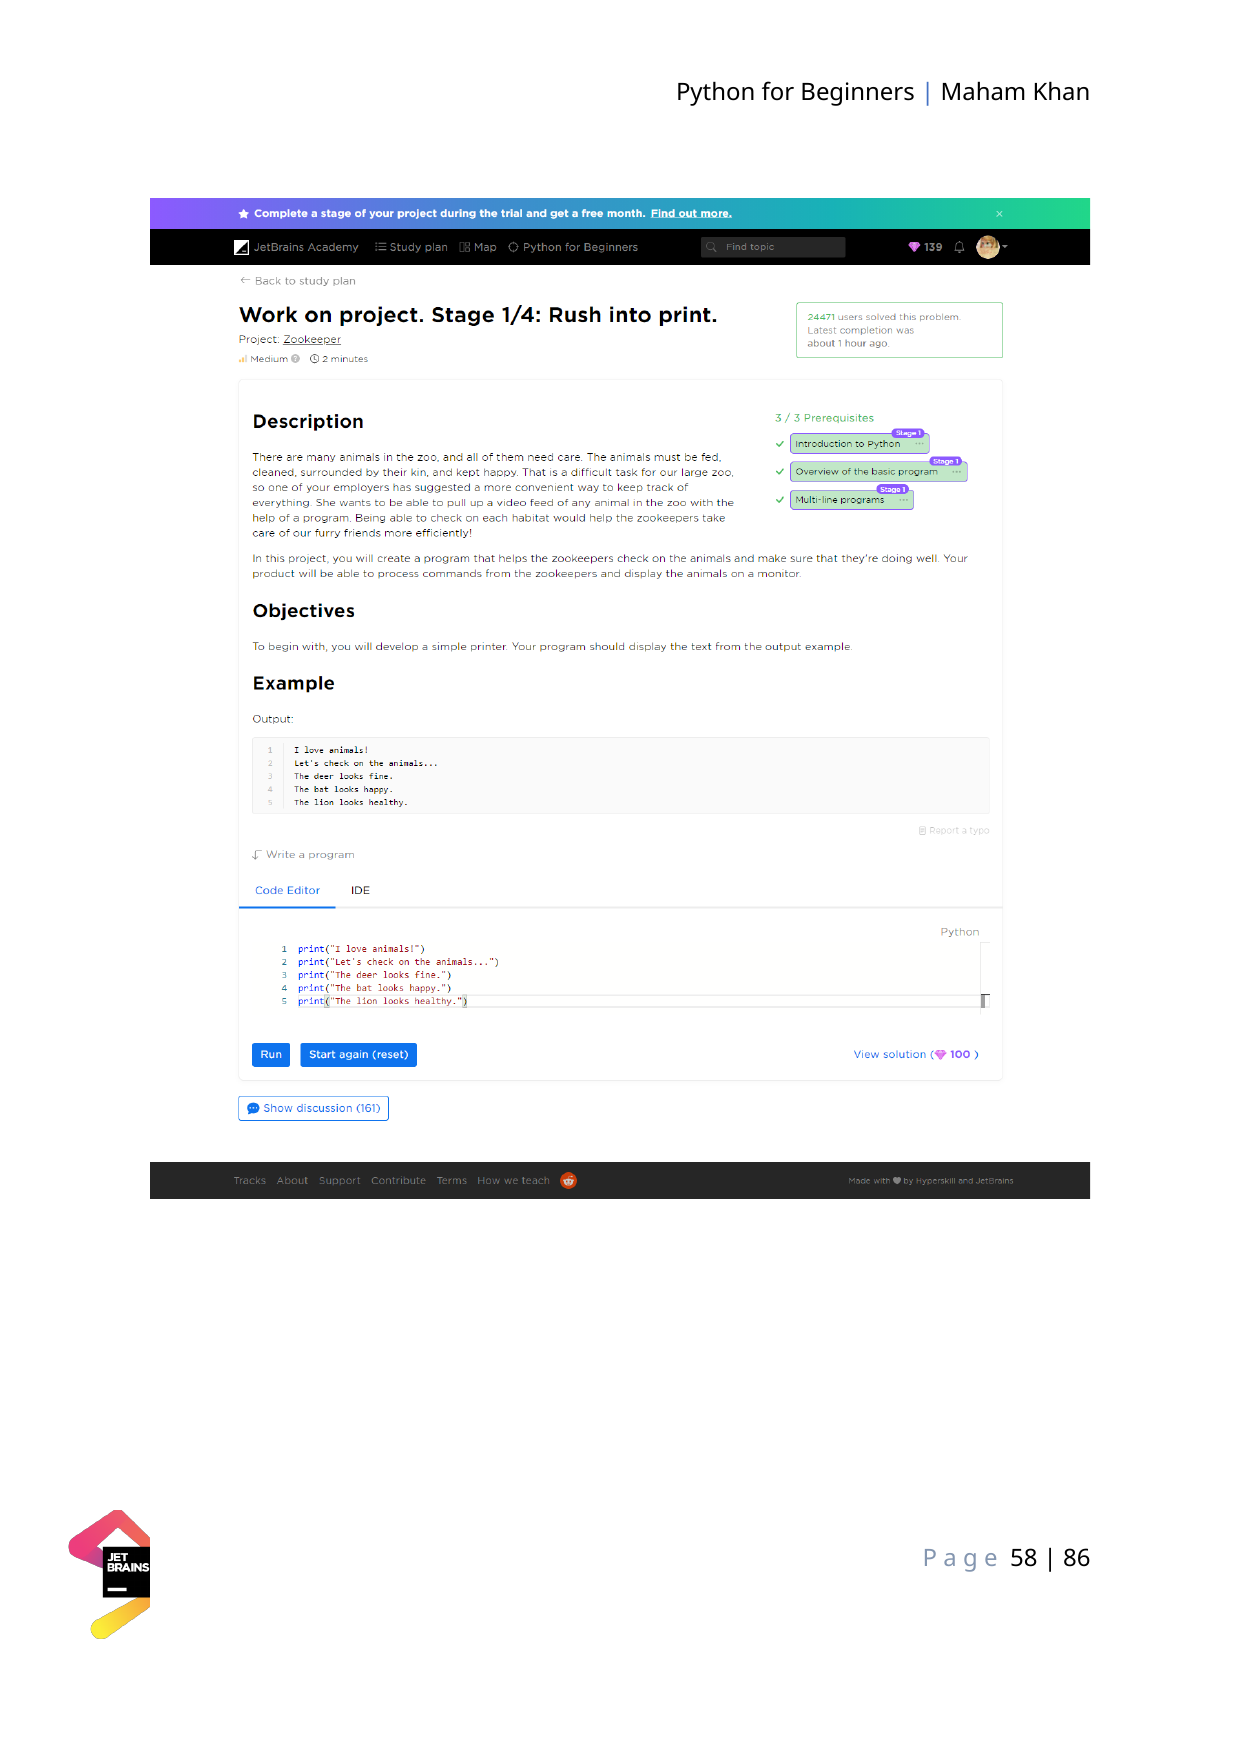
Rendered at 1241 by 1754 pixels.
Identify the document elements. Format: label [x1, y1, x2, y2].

picture [63, 1510, 193, 1639]
picture [150, 198, 1091, 1214]
